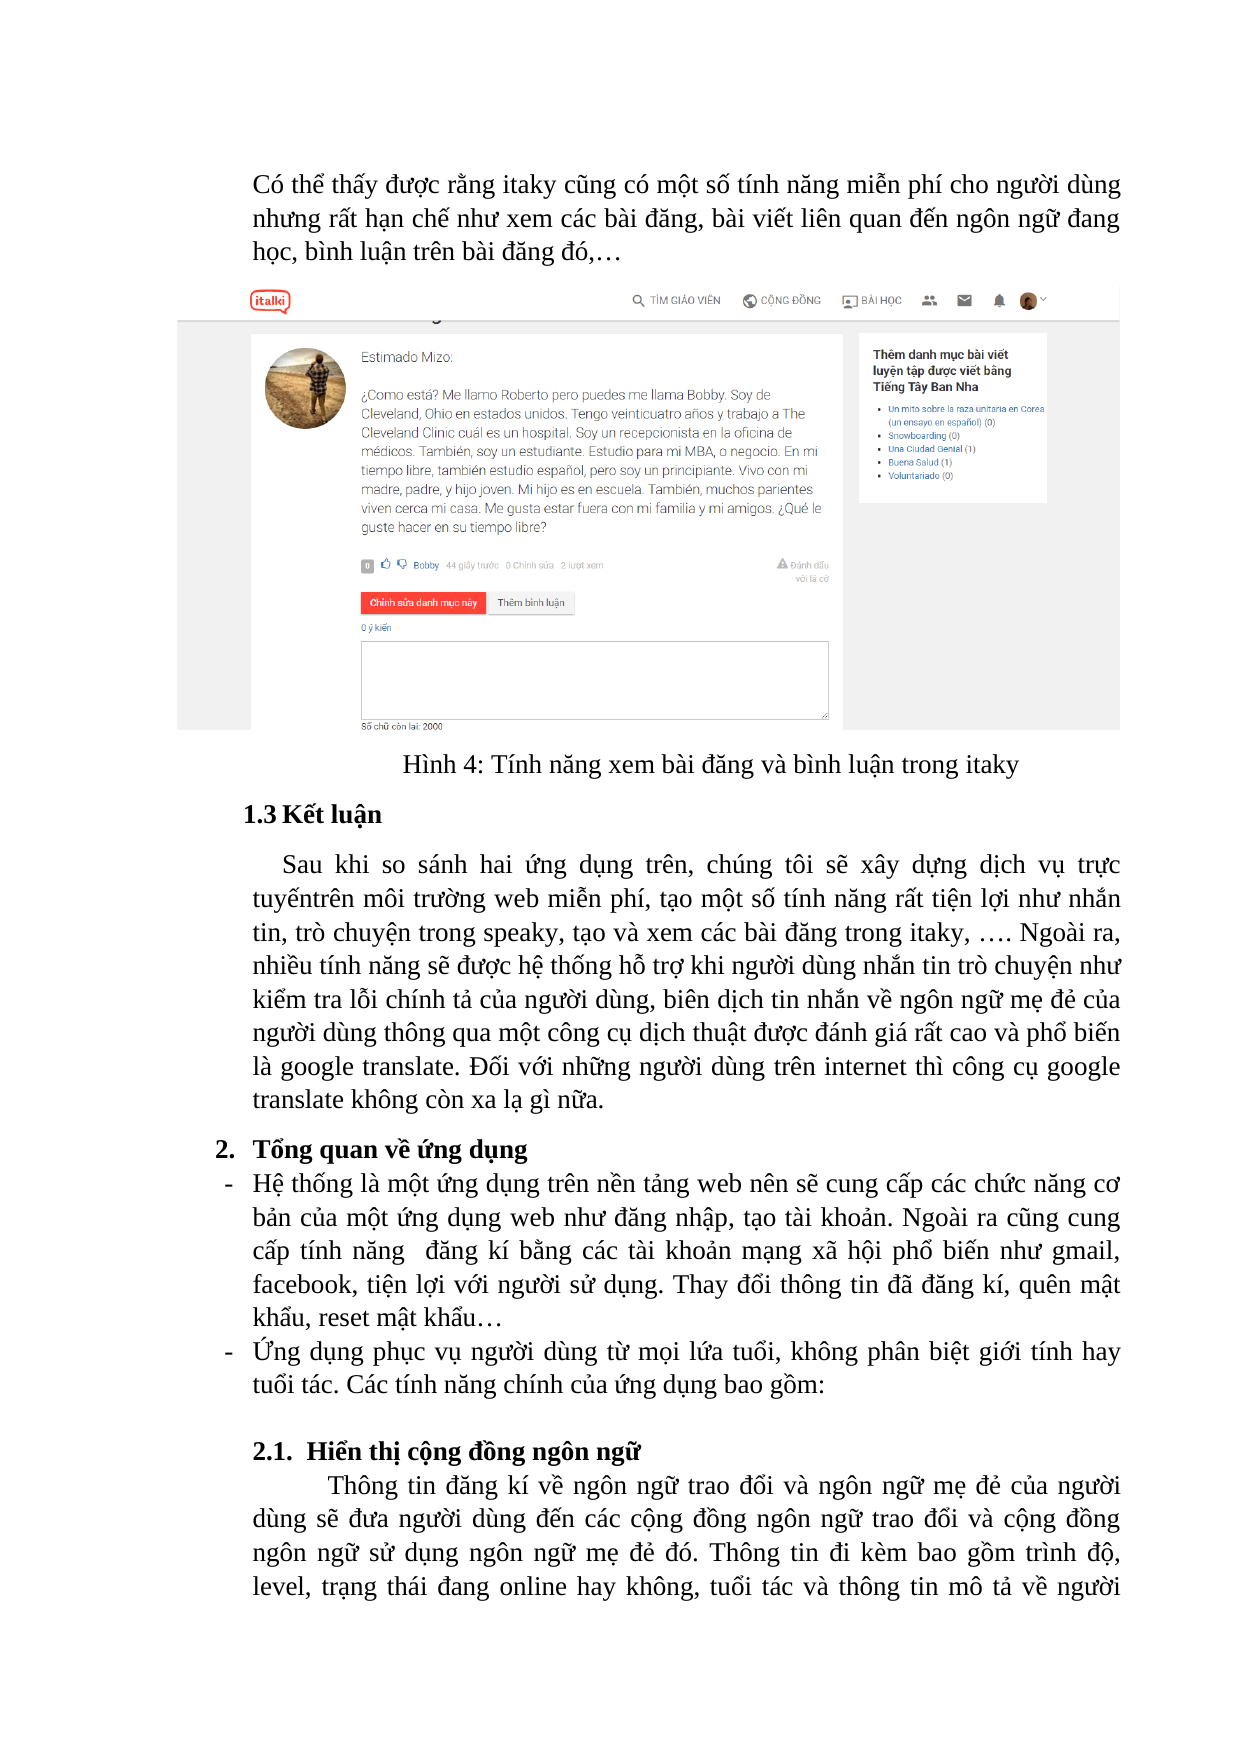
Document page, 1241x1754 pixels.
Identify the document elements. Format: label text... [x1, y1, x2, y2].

picture [177, 285, 1120, 730]
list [252, 1469, 1122, 1601]
list Kết luận [243, 798, 1122, 829]
text Có thể thấy được rằng itaky cũng có một số tính năng miễn phí cho người dùng nhưng rất hạn chế như xem các bài đăng, bài viết liên quan đến ngôn ngữ đang học, bình luận trên bài đăng đó,… [252, 168, 1122, 267]
list 2.1. Hiển thị cộng đồng ngôn ngữ [252, 1436, 1122, 1467]
text Sau khi so sánh hai ứng dụng trên, chúng tôi sẽ xây dựng dịch vụ trực tuyếntrên môi trường web miễn phí, tạo một số tính năng rất tiện lợi như nhắn tin, trò chuyện trong speaky, tạo và xem các bài đăng trong itaky, …. Ngoài ra, nhiều tính năng sẽ được hệ thống hỗ trợ khi người dùng nhắn tin trò chuyện như kiểm tra lỗi chính tả của người dùng, biên dịch tin nhắn về ngôn ngữ mẹ đẻ của người dùng thông qua một công cụ dịch thuật được đánh giá rất cao và phổ biến là google translate. Đối với những người dùng trên internet thì công cụ google translate không còn xa lạ gì nữa. [252, 849, 1122, 1114]
text Hình 4: Tính năng xem bài đăng và bình luận trong itaky [177, 748, 1122, 779]
list Ứng dụng phục vụ người dùng từ mọi lứa tuổi, không phân biệt giới tính hay tuổi tác. Các tính năng chính của ứng dụng bao gồm: [224, 1335, 1122, 1399]
list Hệ thống là một ứng dụng trên nền tảng web nên sẽ cung cấp các chức năng cơ bản của một ứng dụng web như đăng nhập, tạo tài khoản. Ngoài ra cũng cung cấp tính năng đăng kí bằng các tài khoản mạng xã hội phổ biến như gmail, facebook, tiện lợi với người sử dụng. Thay đổi thông tin đã đăng kí, quên mật khẩu, reset mật khẩu… [224, 1167, 1122, 1332]
list Tổng quan về ứng dụng [215, 1134, 1122, 1165]
